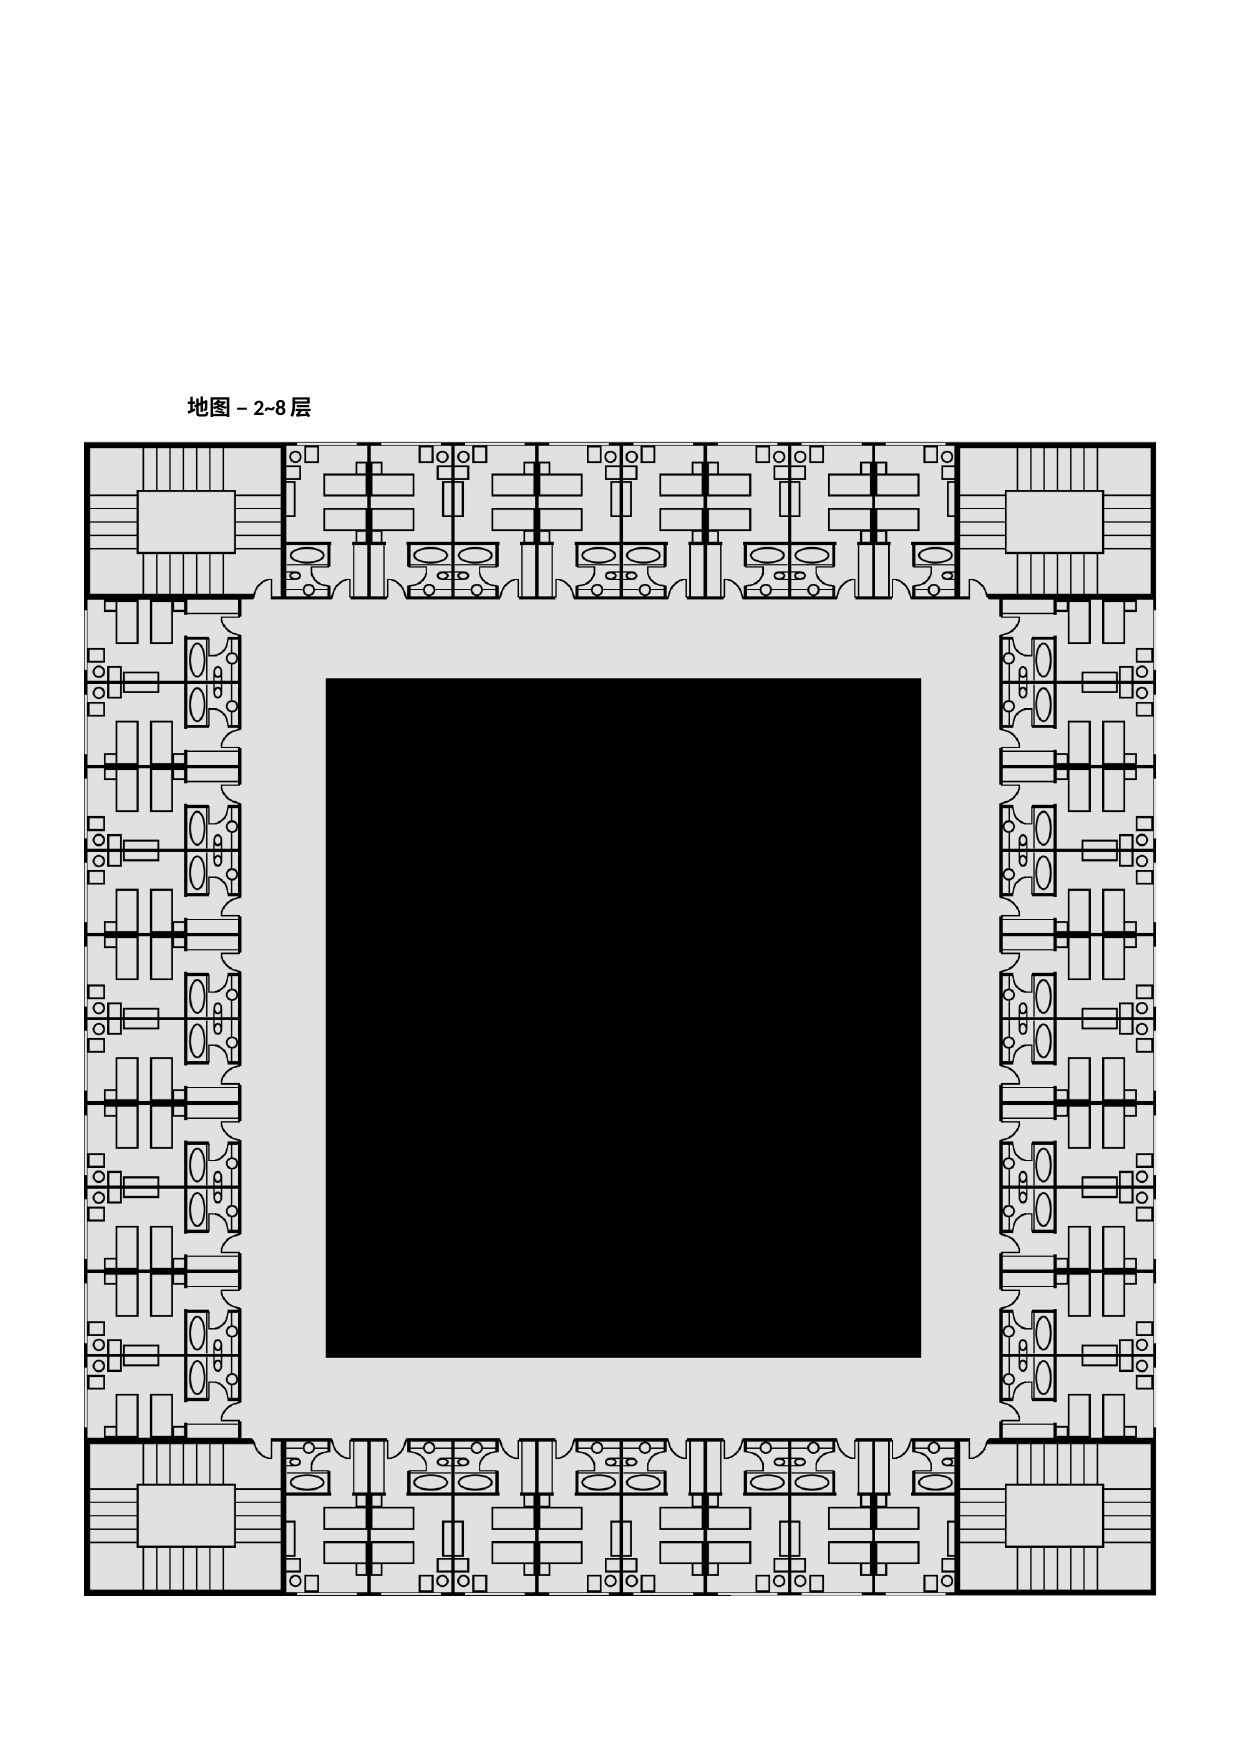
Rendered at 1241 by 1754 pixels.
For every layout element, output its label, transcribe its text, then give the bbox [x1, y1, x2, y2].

text 地图 – 2~8层 [187, 389, 1053, 422]
